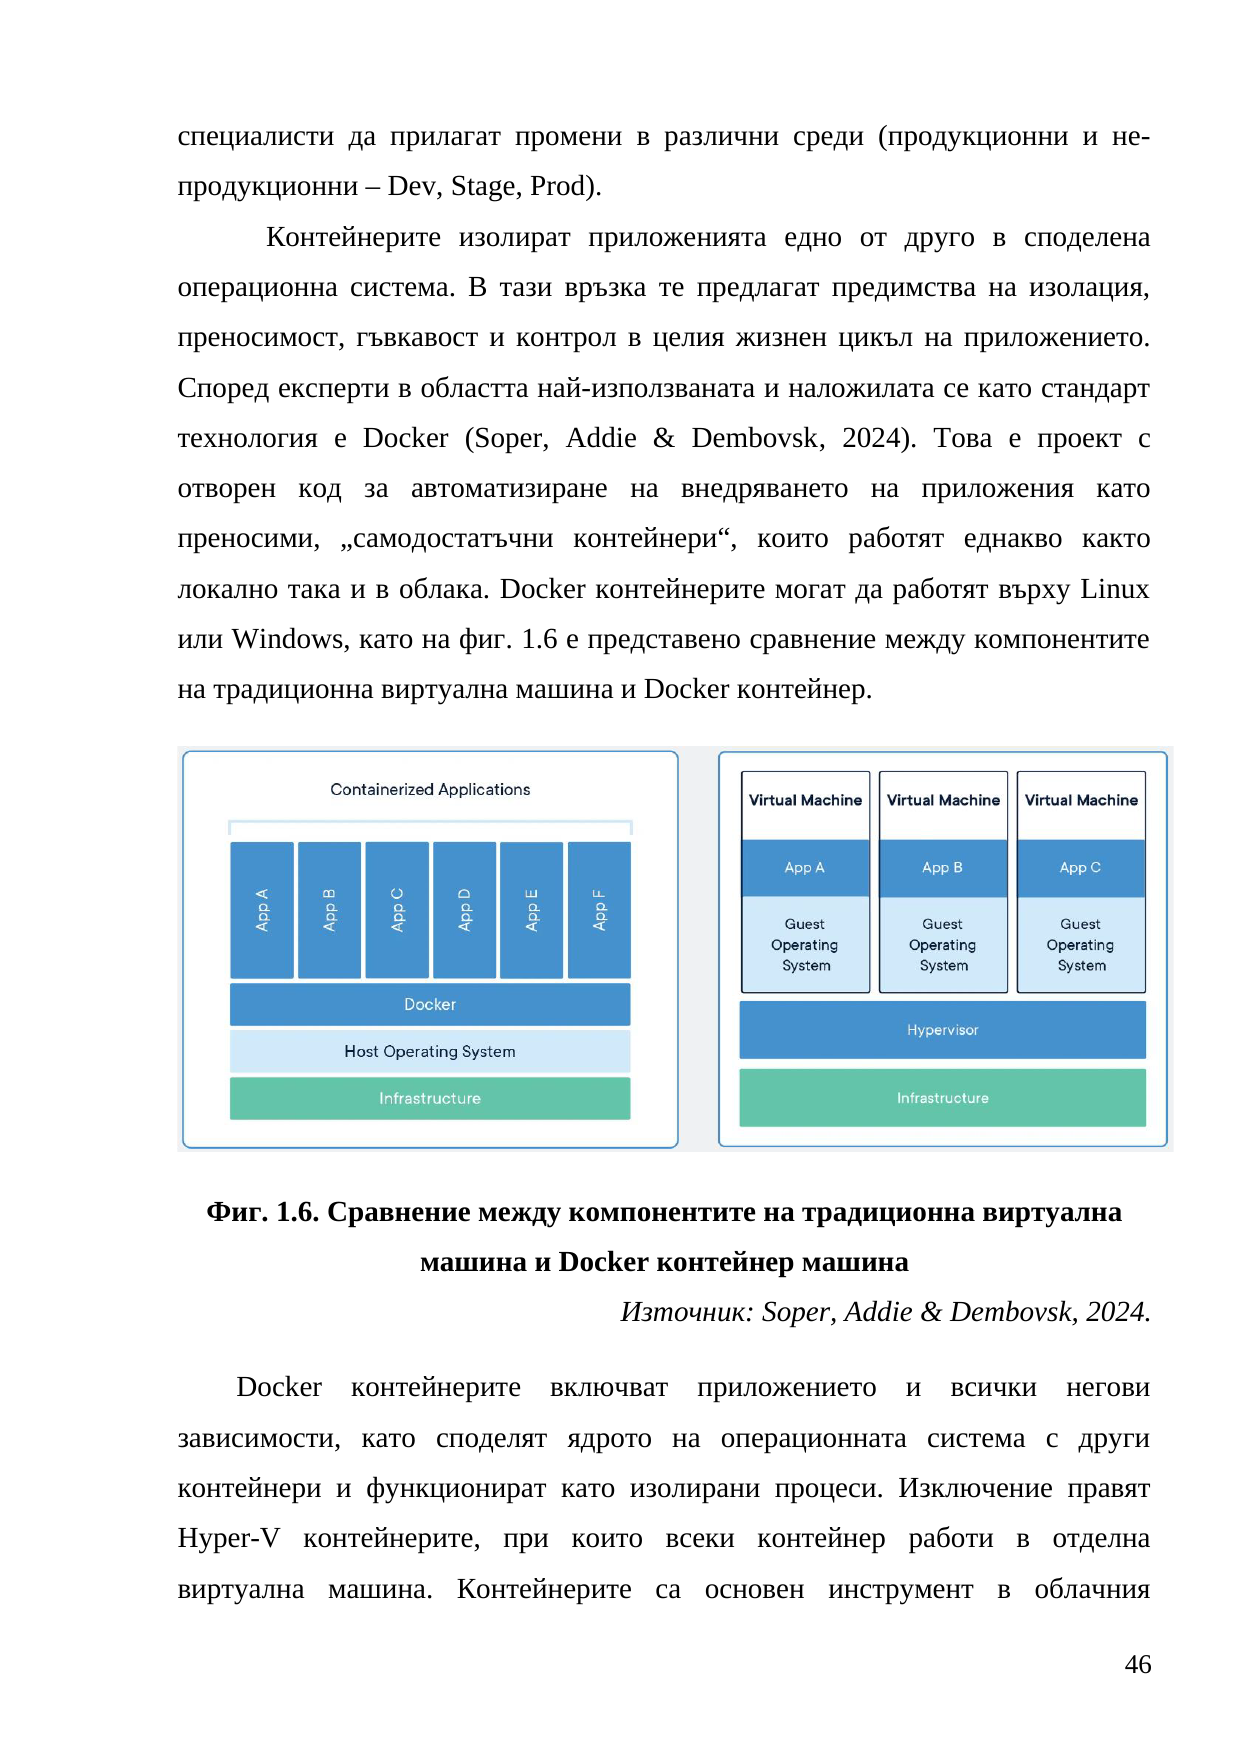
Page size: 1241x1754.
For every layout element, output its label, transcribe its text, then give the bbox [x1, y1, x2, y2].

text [177, 118, 1152, 202]
picture [177, 746, 1174, 1152]
title Фиг. 1.6. Сравнение между компонентите на традиционна виртуална машина и Docker контейнер машина [177, 1194, 1152, 1277]
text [177, 1369, 1152, 1604]
title Източник: Soper, Addie & Dembovsk, 2024. [177, 1294, 1152, 1328]
text Контейнерите изолират приложенията едно от друго в споделена операционна система. В тази връзка те предлагат предимства на изолация, преносимост, гъвкавост и контрол в целия жизнен цикъл на приложението. Според експерти в областта най-използваната и наложилата се като стандарт технология е Docker (Soper, Addie & Dembovsk, 2024). Това е проект с отворен код за автоматизиране на внедряването на приложения като преносими, „самодостатъчни контейнери“, които работят еднакво както локално така и в облака. Docker контейнерите могат да работят върху Linux или Windows, като на фиг. 1.6 е представено сравнение между компонентите на традиционна виртуална машина и Docker контейнер. [177, 219, 1152, 705]
